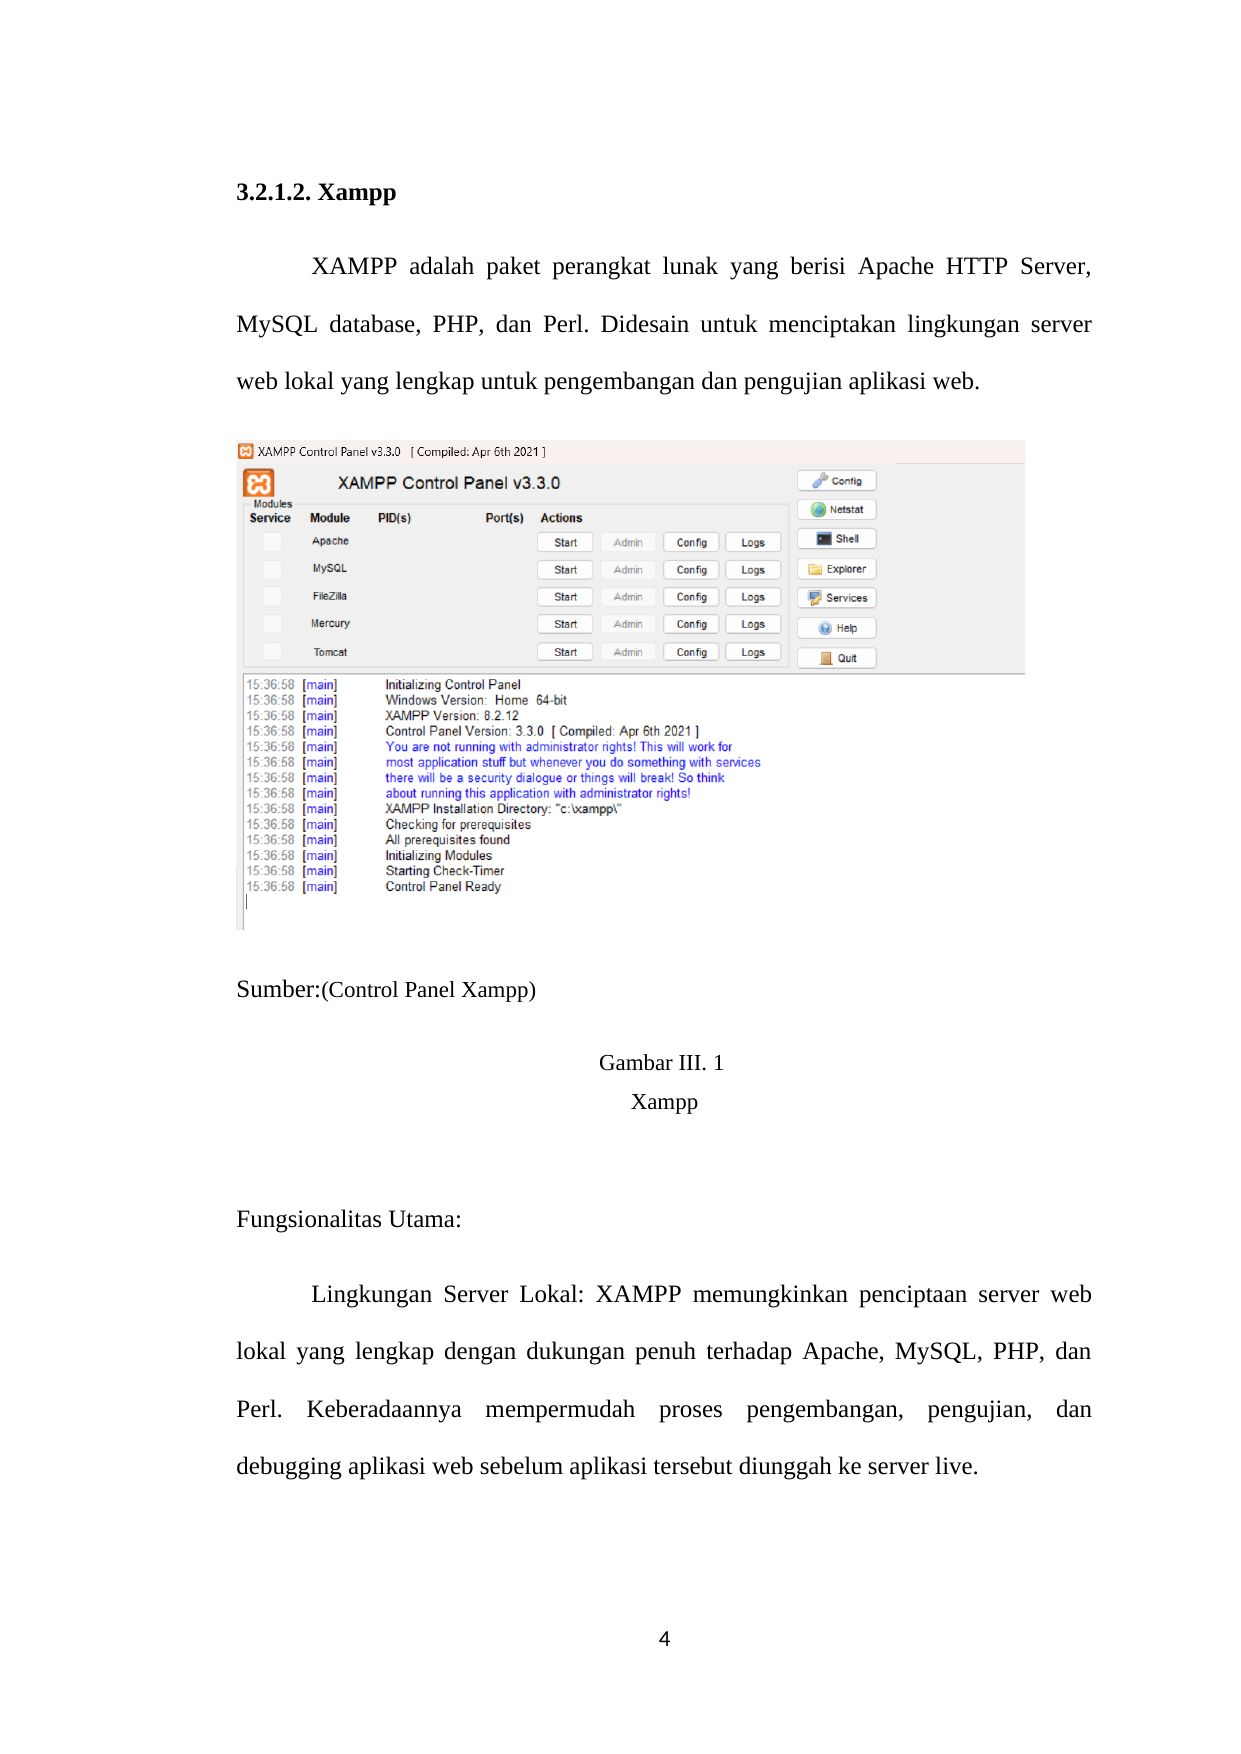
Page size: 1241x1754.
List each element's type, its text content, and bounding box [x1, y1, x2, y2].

text Gambar III. 1 Xampp [236, 1048, 1092, 1114]
text Fungsionalitas Utama: [236, 1204, 1092, 1233]
text XAMPP adalah paket perangkat lunak yang berisi Apache HTTP Server, MySQL database, PHP, dan Perl. Didesain untuk menciptakan lingkungan server web lokal yang lengkap untuk pengembangan dan pengujian aplikasi web. [236, 251, 1092, 395]
text Sumber:(Control Panel Xampp) [236, 974, 1092, 1003]
text Lingkungan Server Lokal: XAMPP memungkinkan penciptaan server web lokal yang lengkap dengan dukungan penuh terhadap Apache, MySQL, PHP, dan Perl. Keberadaannya mempermudah proses pengembangan, pengujian, dan debugging aplikasi web sebelum aplikasi tersebut diunggah ke server live. [236, 1279, 1092, 1480]
subtitle 3.2.1.2. Xampp [236, 177, 1092, 206]
picture [236, 440, 1026, 930]
